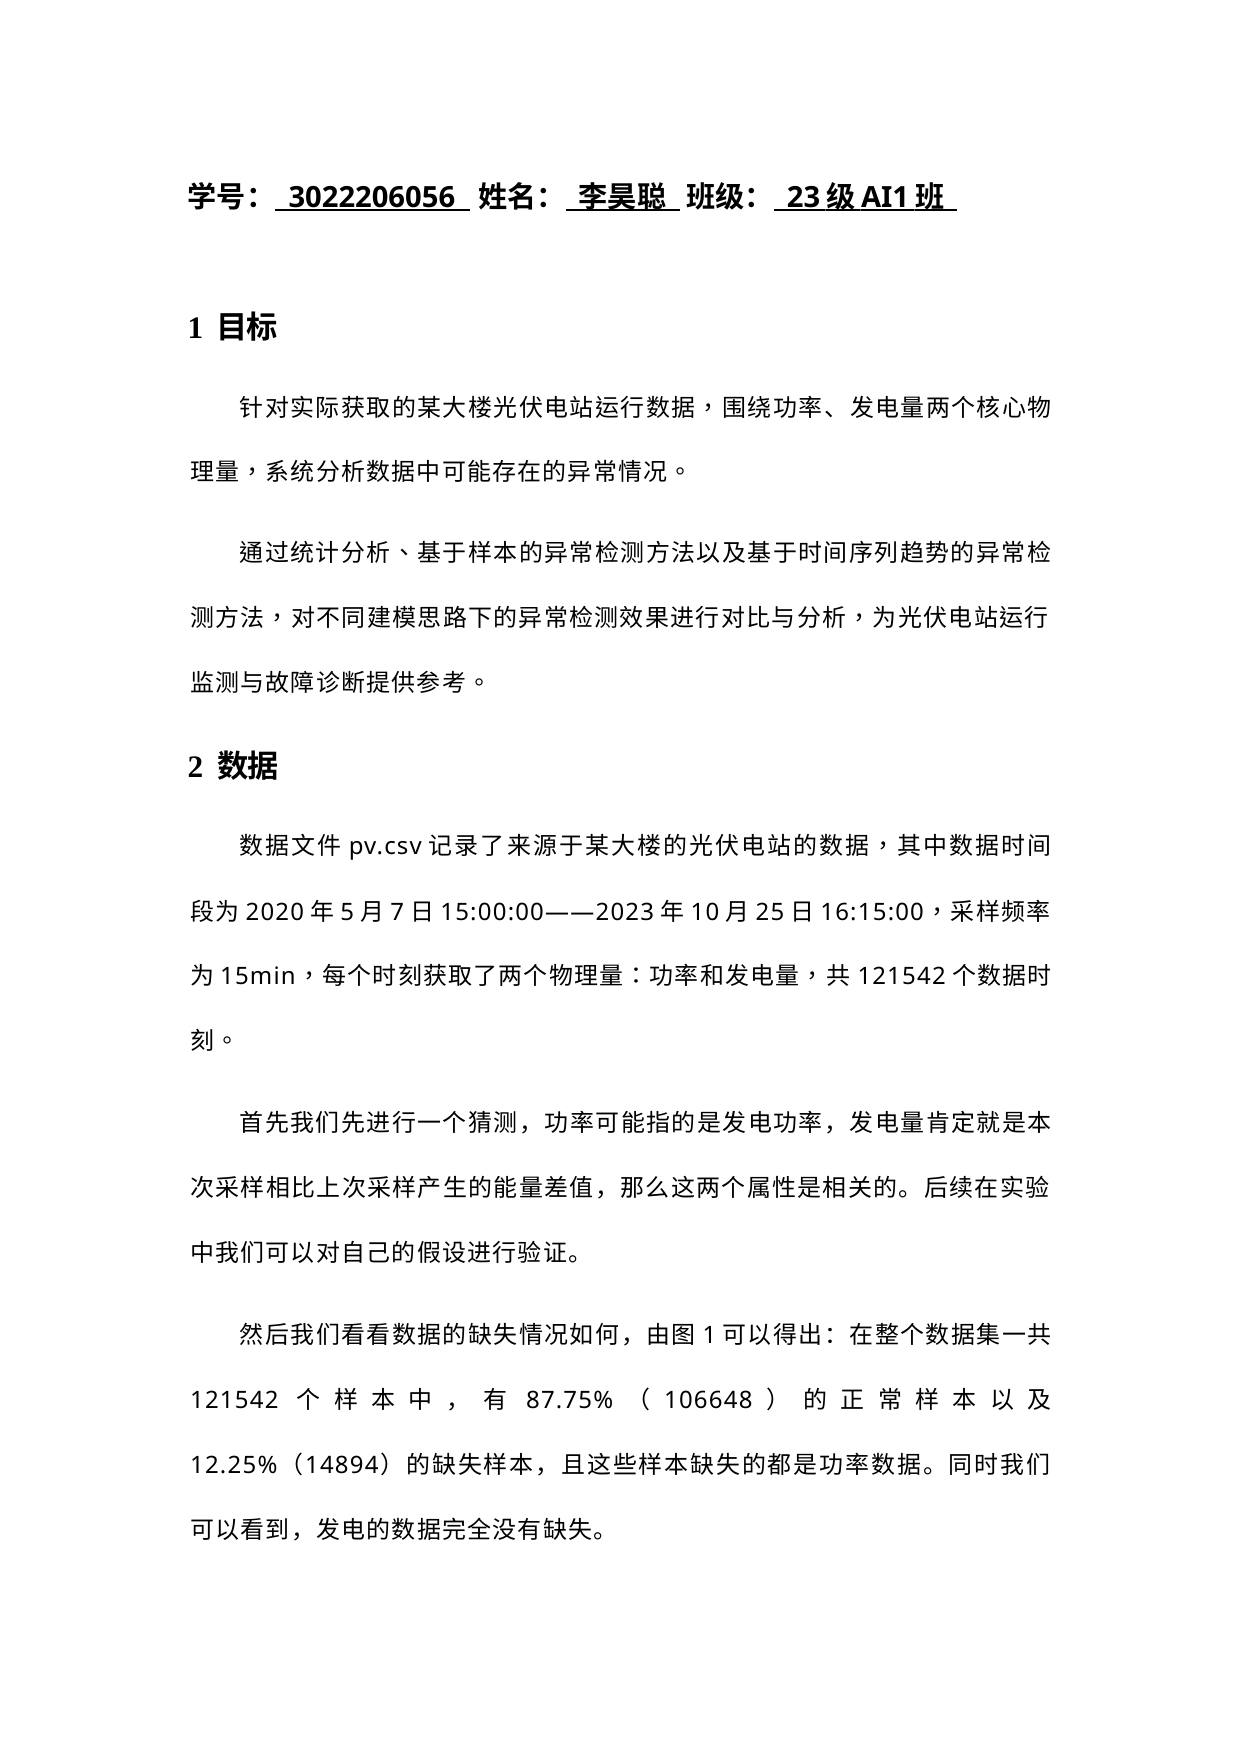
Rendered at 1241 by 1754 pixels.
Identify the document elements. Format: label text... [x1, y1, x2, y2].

text 学号： 3022206056 姓名： 李昊聪 班级： 23级AI1班 [187, 162, 1053, 227]
text 数据文件pv.csv记录了来源于某大楼的光伏电站的数据，其中数据时间段为2020年5月7日15:00:00——2023年10月25日16:15:00，采样频率为15min，每个时刻获取了两个物理量：功率和发电量，共121542个数据时刻。 [190, 812, 1052, 1072]
list 1 目标 [187, 292, 1053, 357]
text 首先我们先进行一个猜测，功率可能指的是发电功率，发电量肯定就是本次采样相比上次采样产生的能量差值，那么这两个属性是相关的。后续在实验中我们可以对自己的假设进行验证。 [190, 1089, 1052, 1284]
list 2 数据 [187, 731, 1053, 796]
text 然后我们看看数据的缺失情况如何，由图1可以得出：在整个数据集一共121542个样本中，有87.75%（106648）的正常样本以及12.25%（14894）的缺失样本，且这些样本缺失的都是功率数据。同时我们可以看到，发电的数据完全没有缺失。 [190, 1300, 1052, 1560]
text 针对实际获取的某大楼光伏电站运行数据，围绕功率、发电量两个核心物理量，系统分析数据中可能存在的异常情况。 [190, 373, 1052, 503]
text 通过统计分析、基于样本的异常检测方法以及基于时间序列趋势的异常检测方法，对不同建模思路下的异常检测效果进行对比与分析，为光伏电站运行监测与故障诊断提供参考。 [190, 520, 1052, 715]
